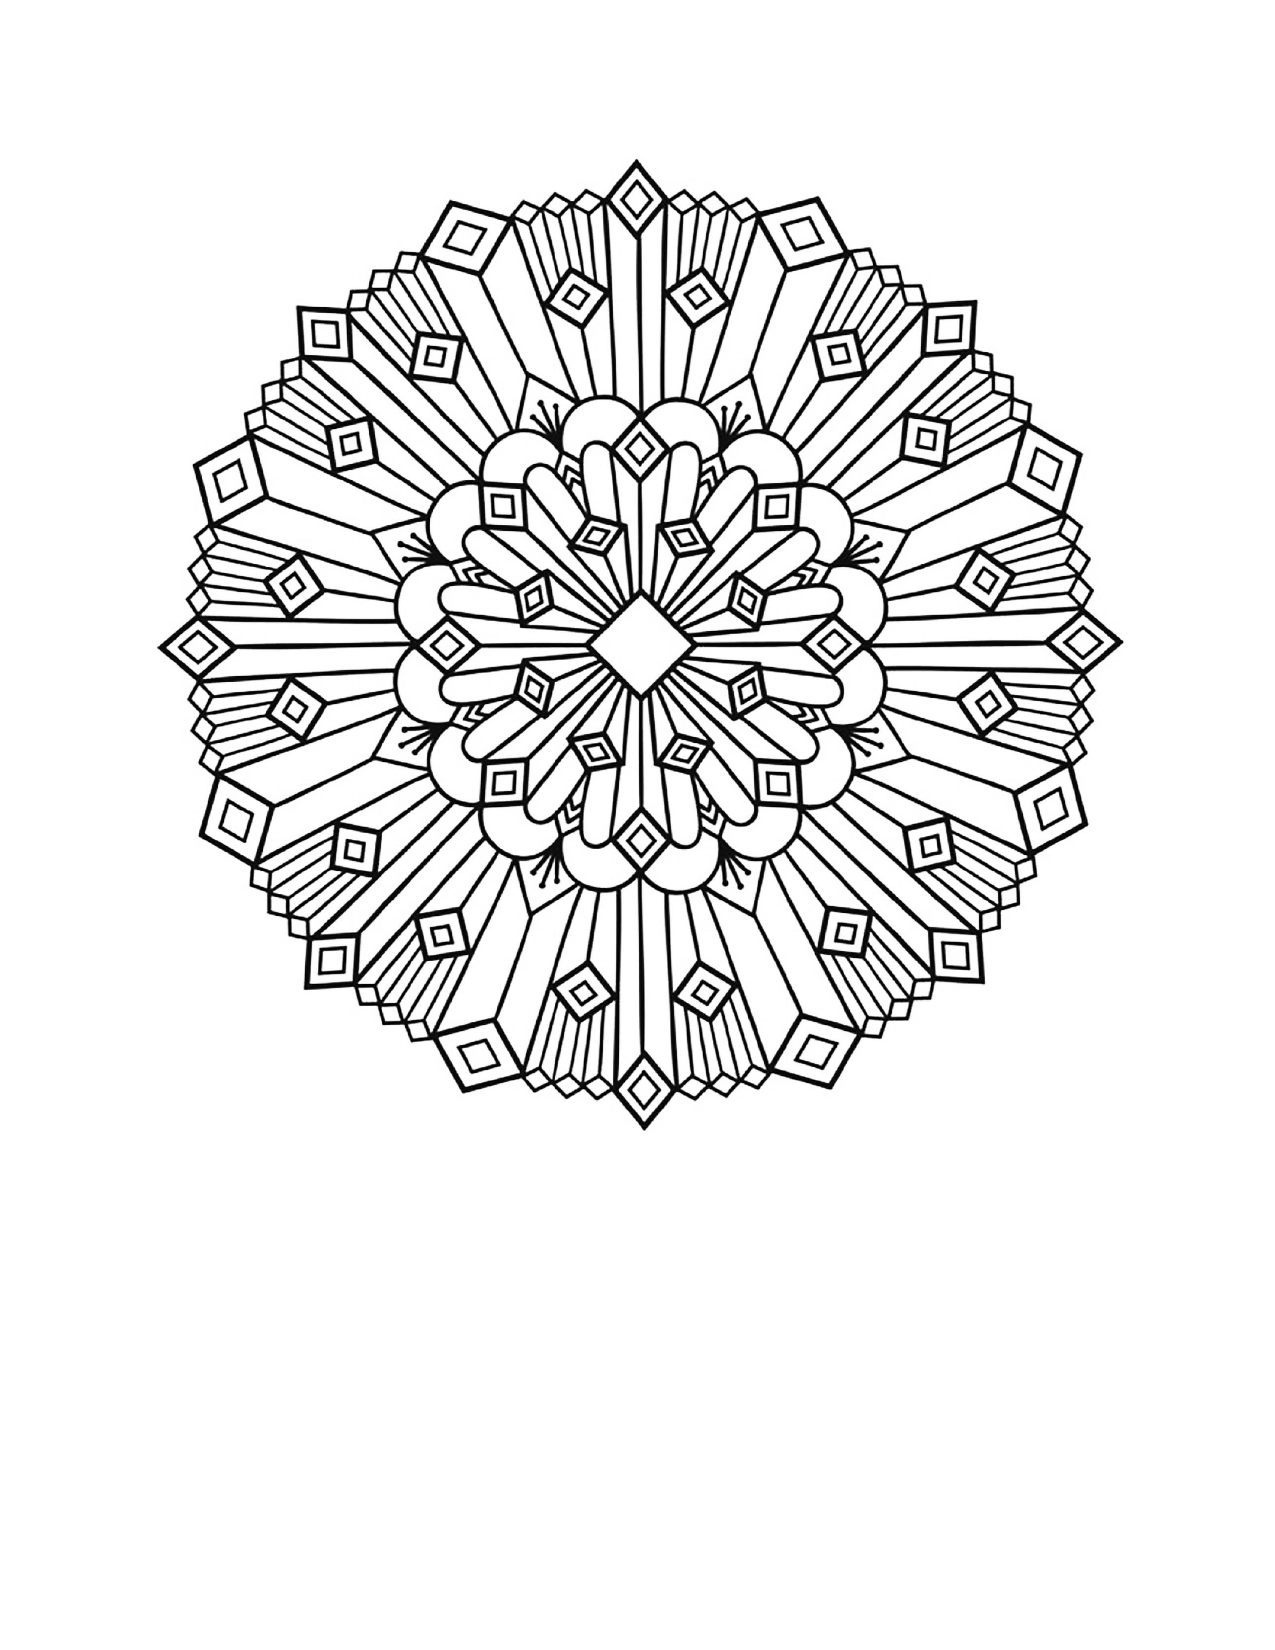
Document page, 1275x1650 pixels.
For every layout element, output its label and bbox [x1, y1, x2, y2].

picture [150, 150, 1133, 1141]
